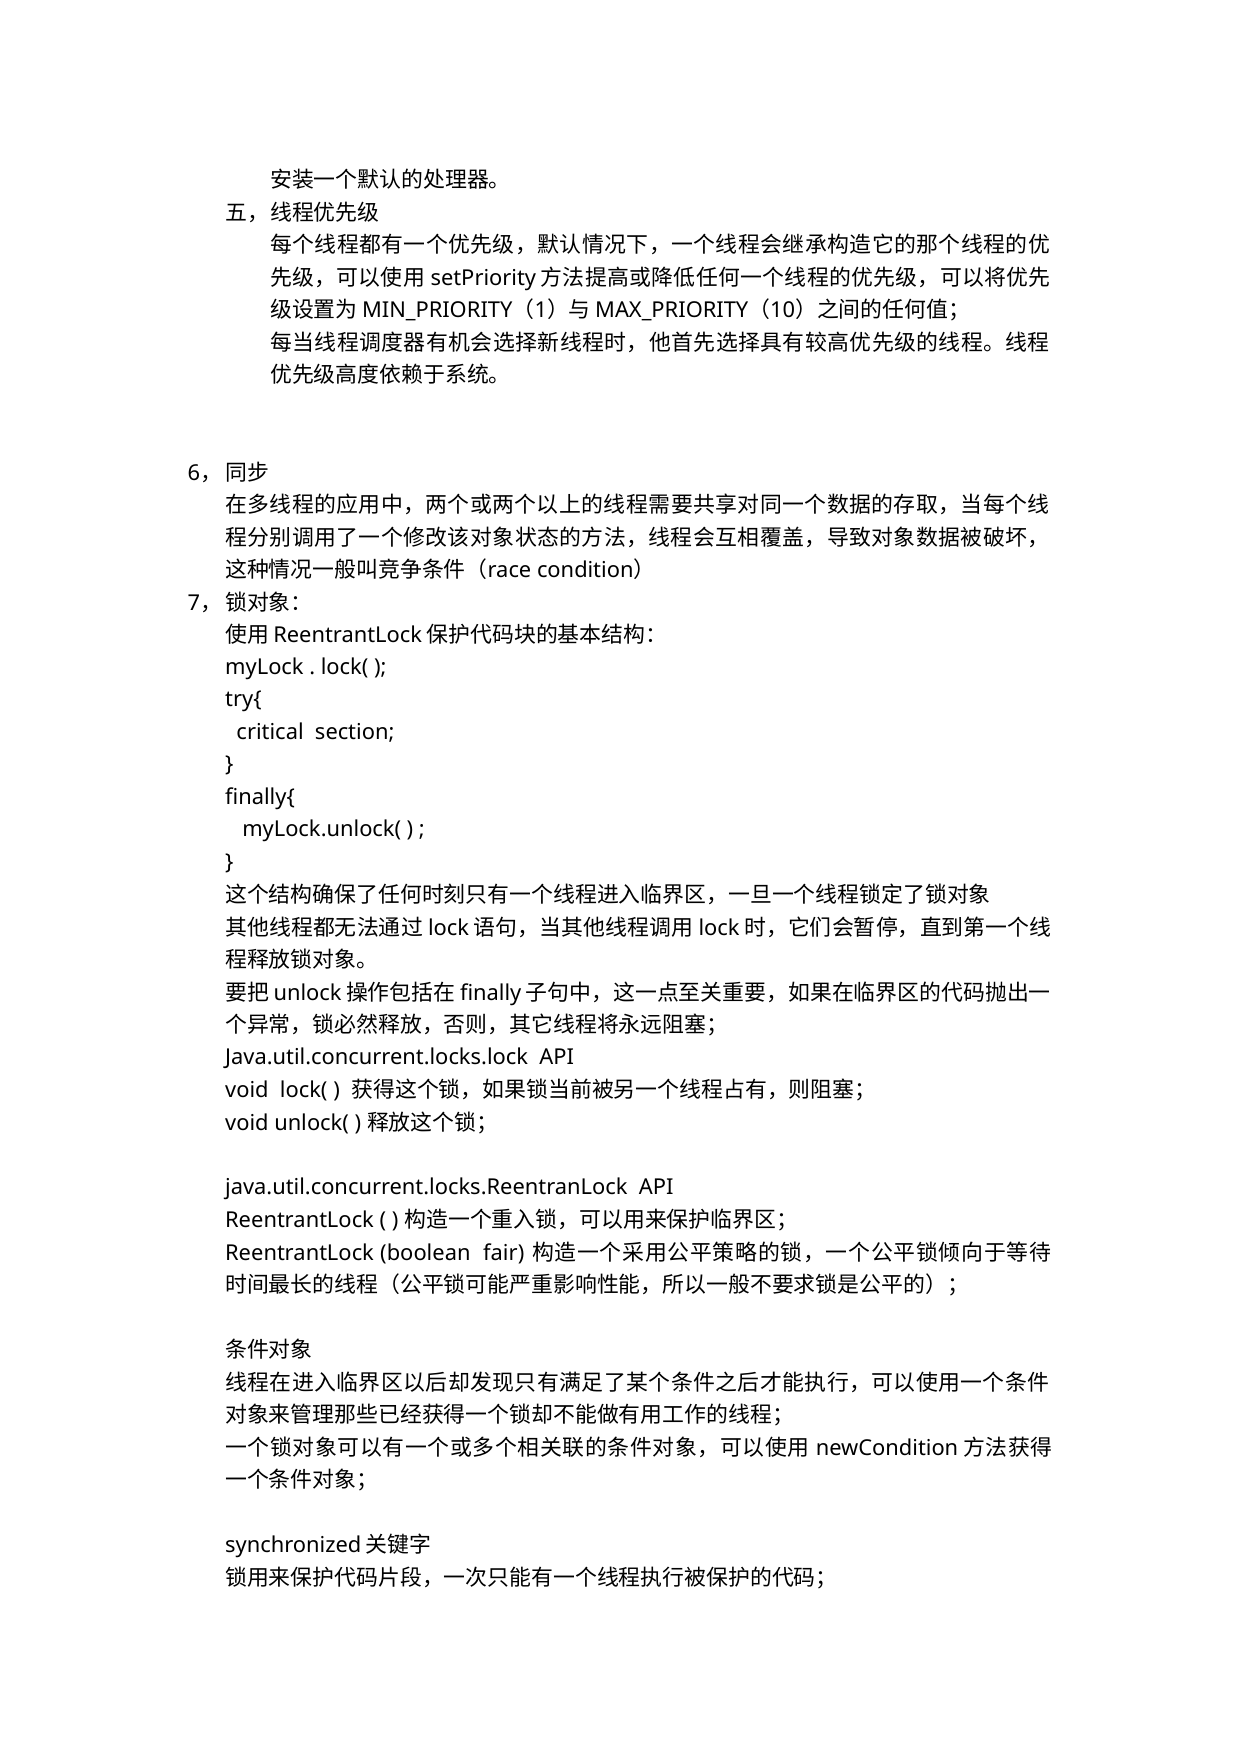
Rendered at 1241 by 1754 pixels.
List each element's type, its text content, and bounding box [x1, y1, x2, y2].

list finally{ [225, 779, 1053, 812]
list 每当线程调度器有机会选择新线程时，他首先选择具有较高优先级的线程。线程优先级高度依赖于系统。 [270, 324, 1053, 389]
list void lock( ) 获得这个锁，如果锁当前被另一个线程占有，则阻塞； [225, 1072, 1053, 1104]
list void unlock( ) 释放这个锁； [225, 1104, 1053, 1137]
list 同步 [187, 454, 1053, 487]
list 要把unlock操作包括在finally子句中，这一点至关重要，如果在临界区的代码抛出一个异常，锁必然释放，否则，其它线程将永远阻塞； [225, 974, 1053, 1039]
list myLock.unlock( ) ; [225, 812, 1053, 844]
list 线程优先级 [225, 194, 1053, 227]
list myLock . lock( ); [225, 649, 1053, 682]
list try{ [225, 682, 1053, 714]
list 一个锁对象可以有一个或多个相关联的条件对象，可以使用newCondition方法获得一个条件对象； [225, 1429, 1053, 1494]
list 其他线程都无法通过lock语句，当其他线程调用lock时，它们会暂停，直到第一个线程释放锁对象。 [225, 909, 1053, 974]
list } [225, 747, 1053, 779]
list 使用ReentrantLock保护代码块的基本结构： [225, 617, 1053, 649]
list 条件对象 [225, 1332, 1053, 1364]
list ReentrantLock ( ) 构造一个重入锁，可以用来保护临界区； [225, 1202, 1053, 1234]
list Java.util.concurrent.locks.lock API [225, 1039, 1053, 1072]
list 这个结构确保了任何时刻只有一个线程进入临界区，一旦一个线程锁定了锁对象 [225, 877, 1053, 909]
list 线程在进入临界区以后却发现只有满足了某个条件之后才能执行，可以使用一个条件对象来管理那些已经获得一个锁却不能做有用工作的线程； [225, 1364, 1053, 1429]
list synchronized关键字 [225, 1527, 1053, 1559]
list critical section; [225, 714, 1053, 747]
list 锁用来保护代码片段，一次只能有一个线程执行被保护的代码； [225, 1559, 1053, 1592]
list 锁对象： [187, 584, 1053, 617]
list } [225, 844, 1053, 877]
list ReentrantLock (boolean fair) 构造一个采用公平策略的锁，一个公平锁倾向于等待时间最长的线程（公平锁可能严重影响性能，所以一般不要求锁是公平的）； [225, 1234, 1053, 1299]
list 在多线程的应用中，两个或两个以上的线程需要共享对同一个数据的存取，当每个线程分别调用了一个修改该对象状态的方法，线程会互相覆盖，导致对象数据被破坏，这种情况一般叫竞争条件（race condition） [225, 487, 1053, 584]
list 每个线程都有一个优先级，默认情况下，一个线程会继承构造它的那个线程的优先级，可以使用setPriority方法提高或降低任何一个线程的优先级，可以将优先级设置为MIN_PRIORITY（1）与MAX_PRIORITY（10）之间的任何值； [270, 227, 1053, 324]
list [270, 162, 1053, 194]
list java.util.concurrent.locks.ReentranLock API [225, 1169, 1053, 1202]
